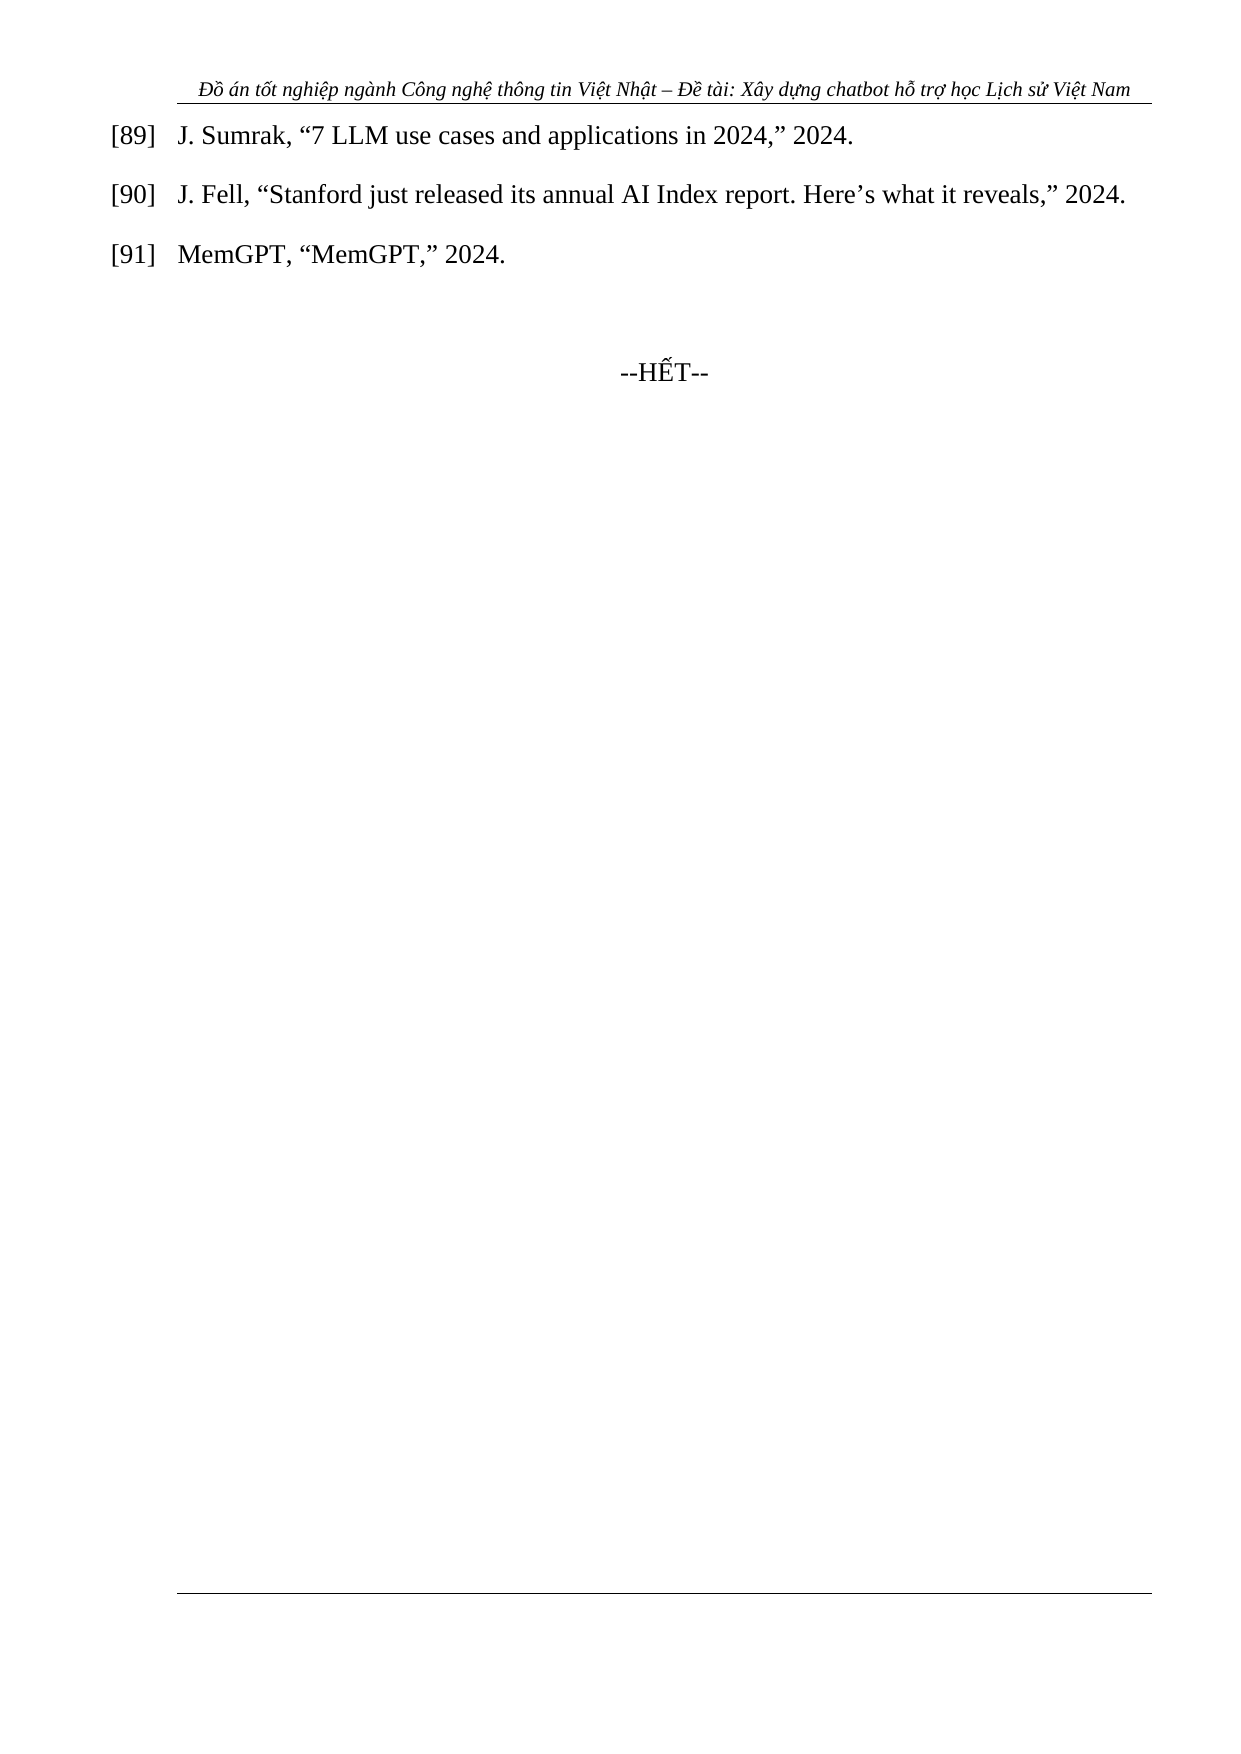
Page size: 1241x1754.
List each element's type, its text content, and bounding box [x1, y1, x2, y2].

text --HẾT-- [177, 356, 1152, 387]
